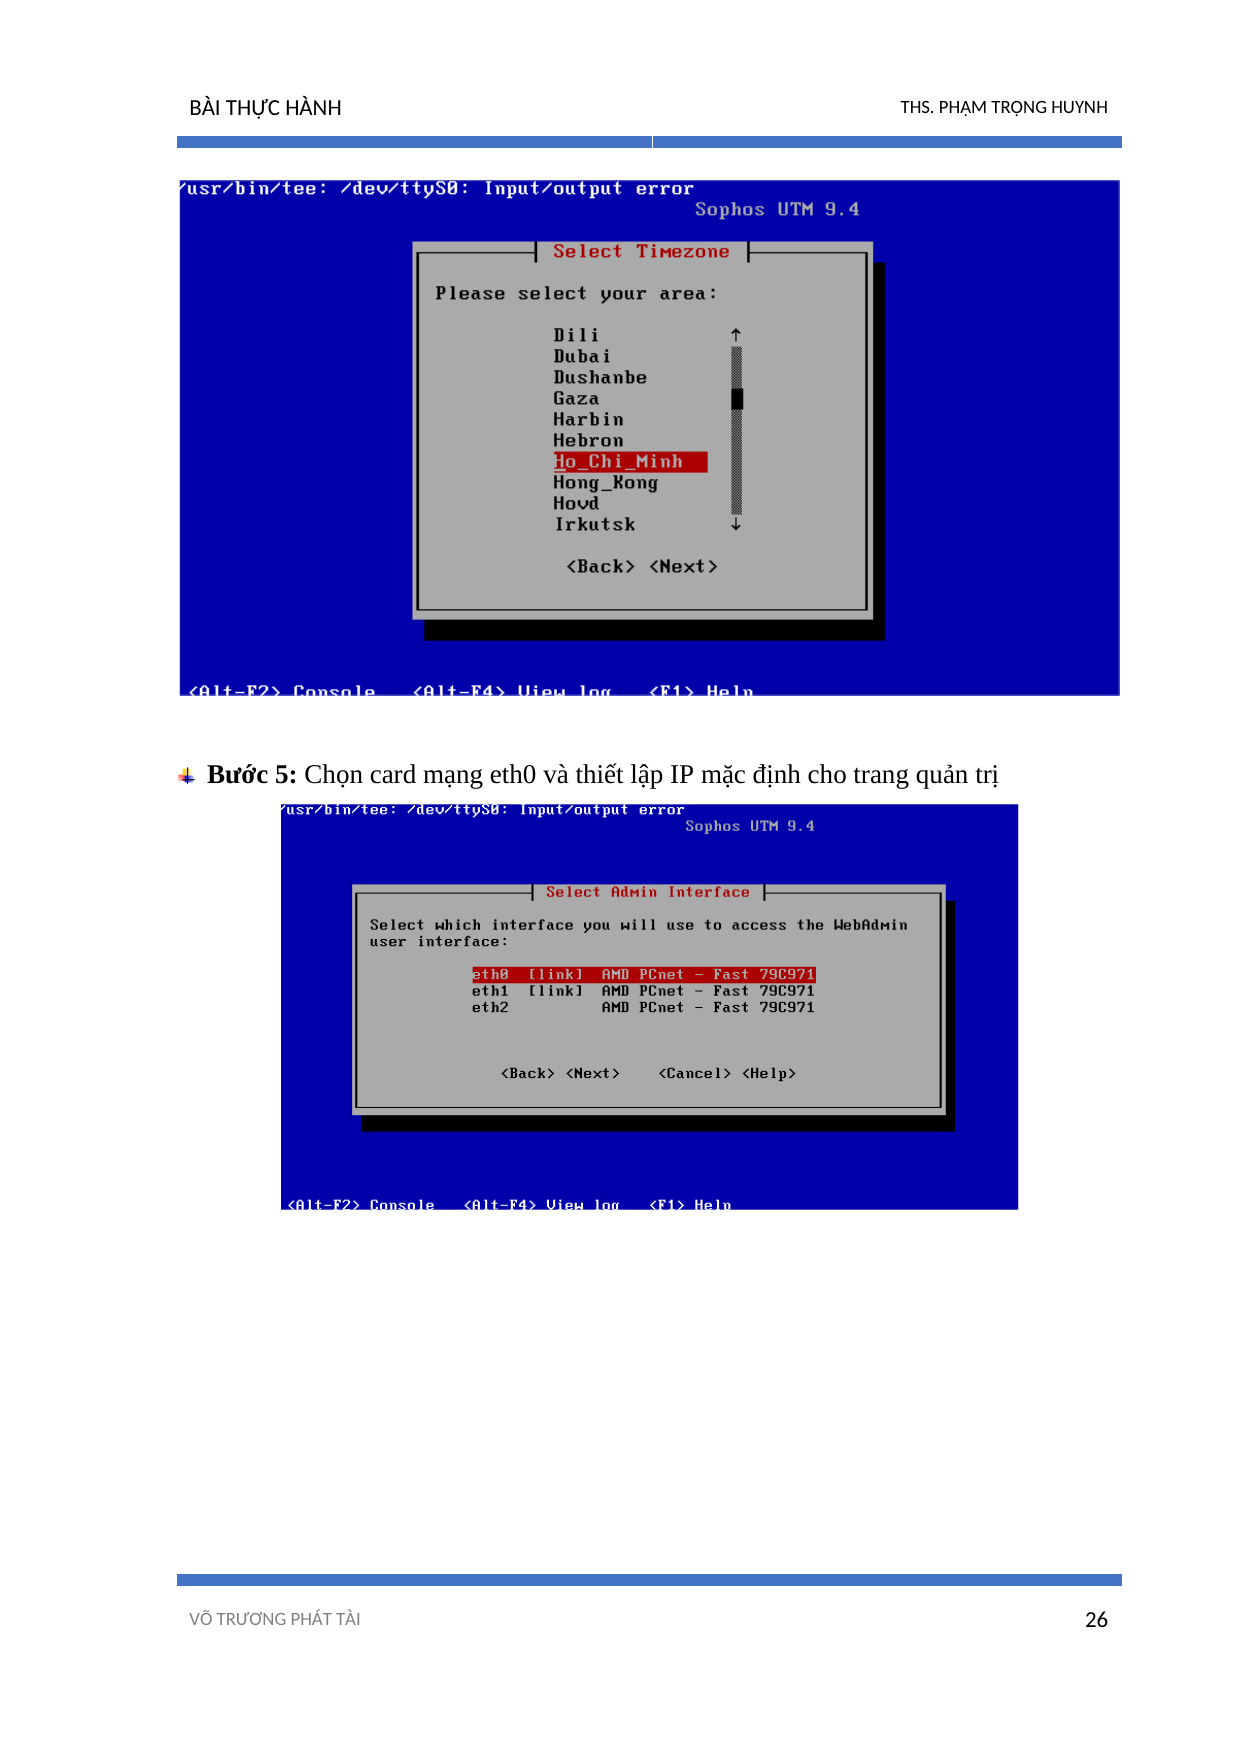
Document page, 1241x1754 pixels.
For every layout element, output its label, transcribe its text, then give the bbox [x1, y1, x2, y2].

picture [179, 180, 1120, 696]
picture [178, 766, 195, 784]
picture [281, 804, 1019, 1210]
list Bước 5: Chọn card mạng eth0 và thiết lập IP mặc định cho trang quản trị [177, 758, 1004, 789]
